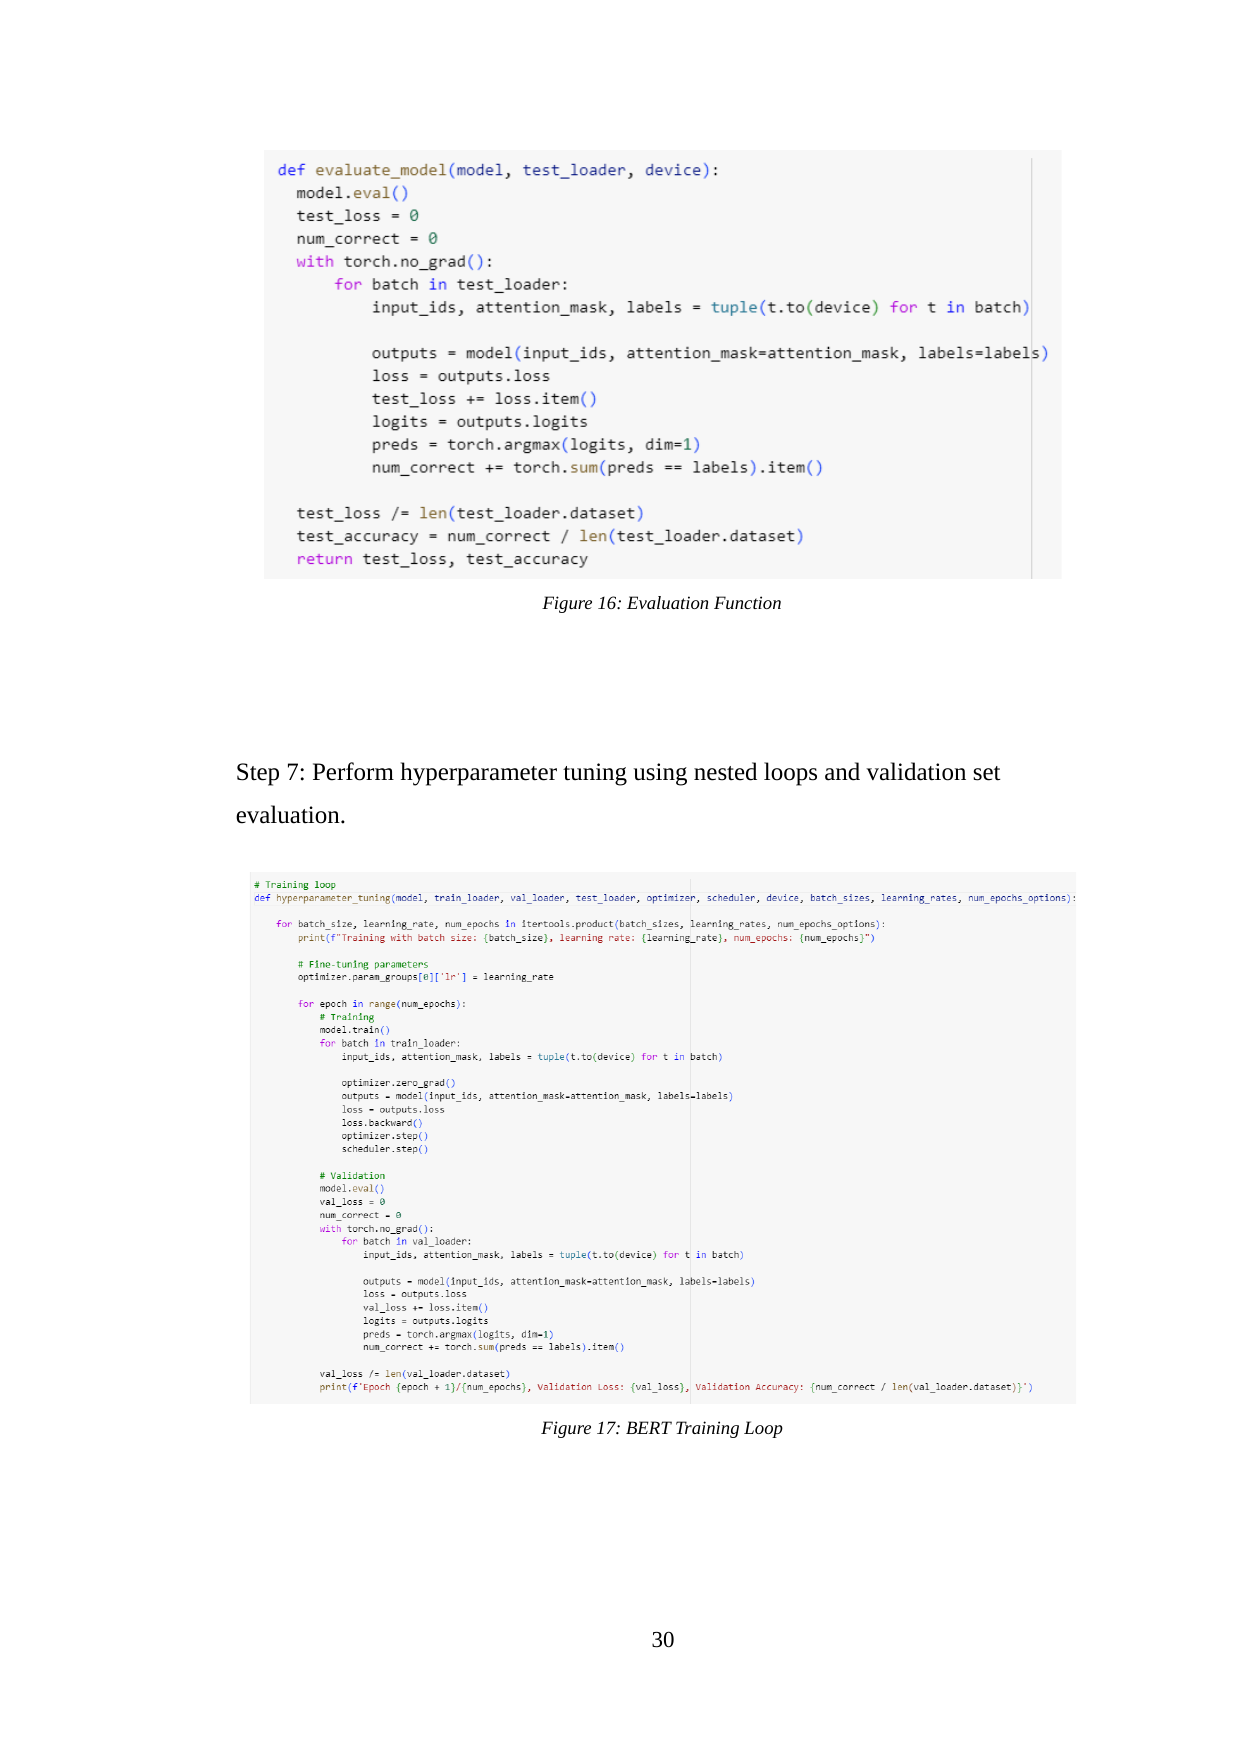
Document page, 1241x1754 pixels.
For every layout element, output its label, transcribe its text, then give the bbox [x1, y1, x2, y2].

picture [249, 872, 1077, 1404]
picture [264, 150, 1062, 579]
text Figure 17: BERT Training Loop [236, 1417, 1090, 1438]
text Figure 16: Evaluation Function [236, 592, 1090, 614]
text Step 7: Perform hyperparameter tuning using nested loops and validation set evaluation. [236, 757, 1090, 829]
